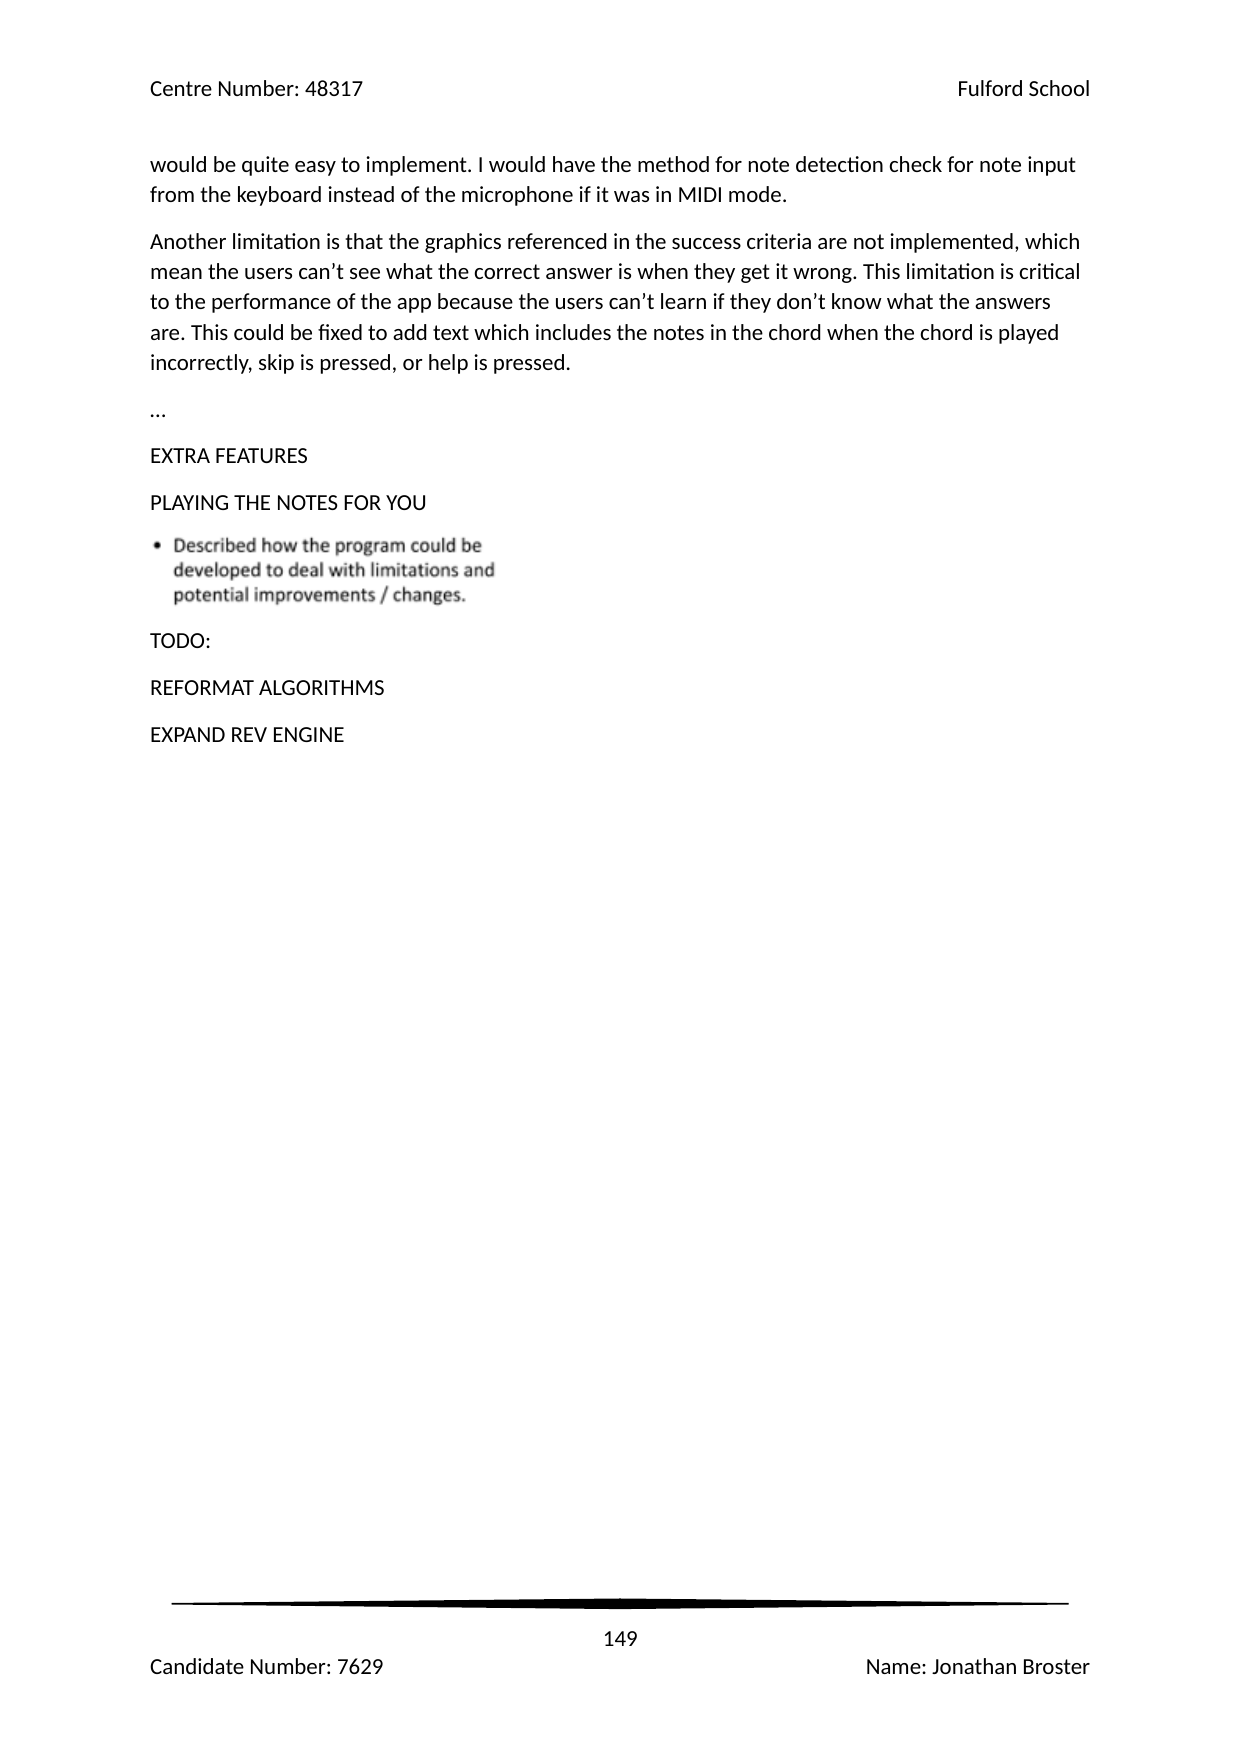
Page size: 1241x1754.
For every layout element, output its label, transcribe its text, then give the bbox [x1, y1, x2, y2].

text EXTRA FEATURES [150, 442, 1090, 470]
text PLAYING THE NOTES FOR YOU [150, 488, 1090, 517]
picture [150, 535, 505, 608]
text TODO: [150, 626, 1090, 654]
text REFORMAT ALGORITHMS [150, 673, 1090, 701]
text EXPAND REV ENGINE [150, 720, 1090, 748]
text … [150, 395, 1090, 423]
text Another limitation is that the graphics referenced in the success criteria are not implemented, which mean the users can’t see what the correct answer is when they get it wrong. This limitation is critical to the performance of the app because the users can’t learn if they don’t know what the answers are. This could be fixed to add text which includes the notes in the chord when the chord is played incorrectly, skip is pressed, or help is pressed. [150, 227, 1090, 376]
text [150, 150, 1090, 208]
